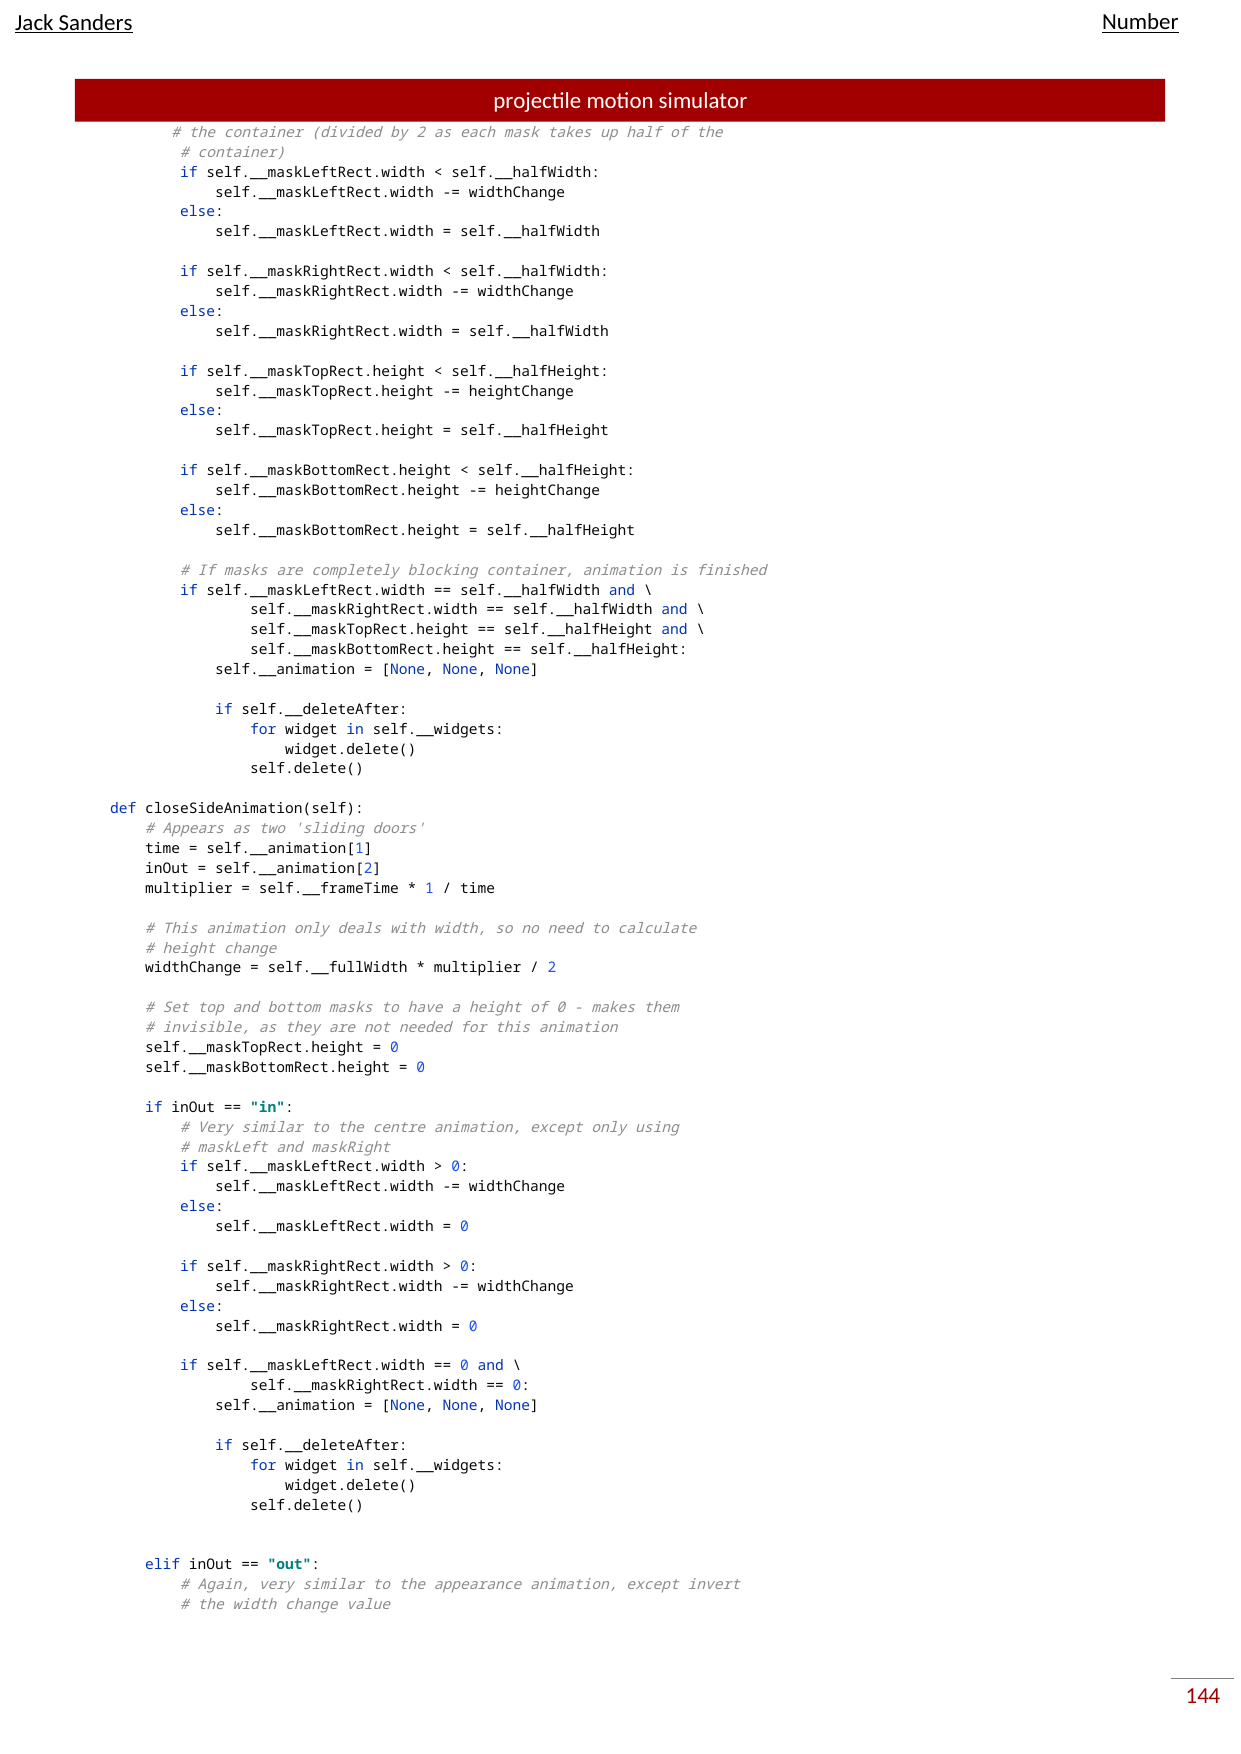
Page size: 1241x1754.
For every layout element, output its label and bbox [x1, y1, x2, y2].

text [75, 122, 1165, 1614]
